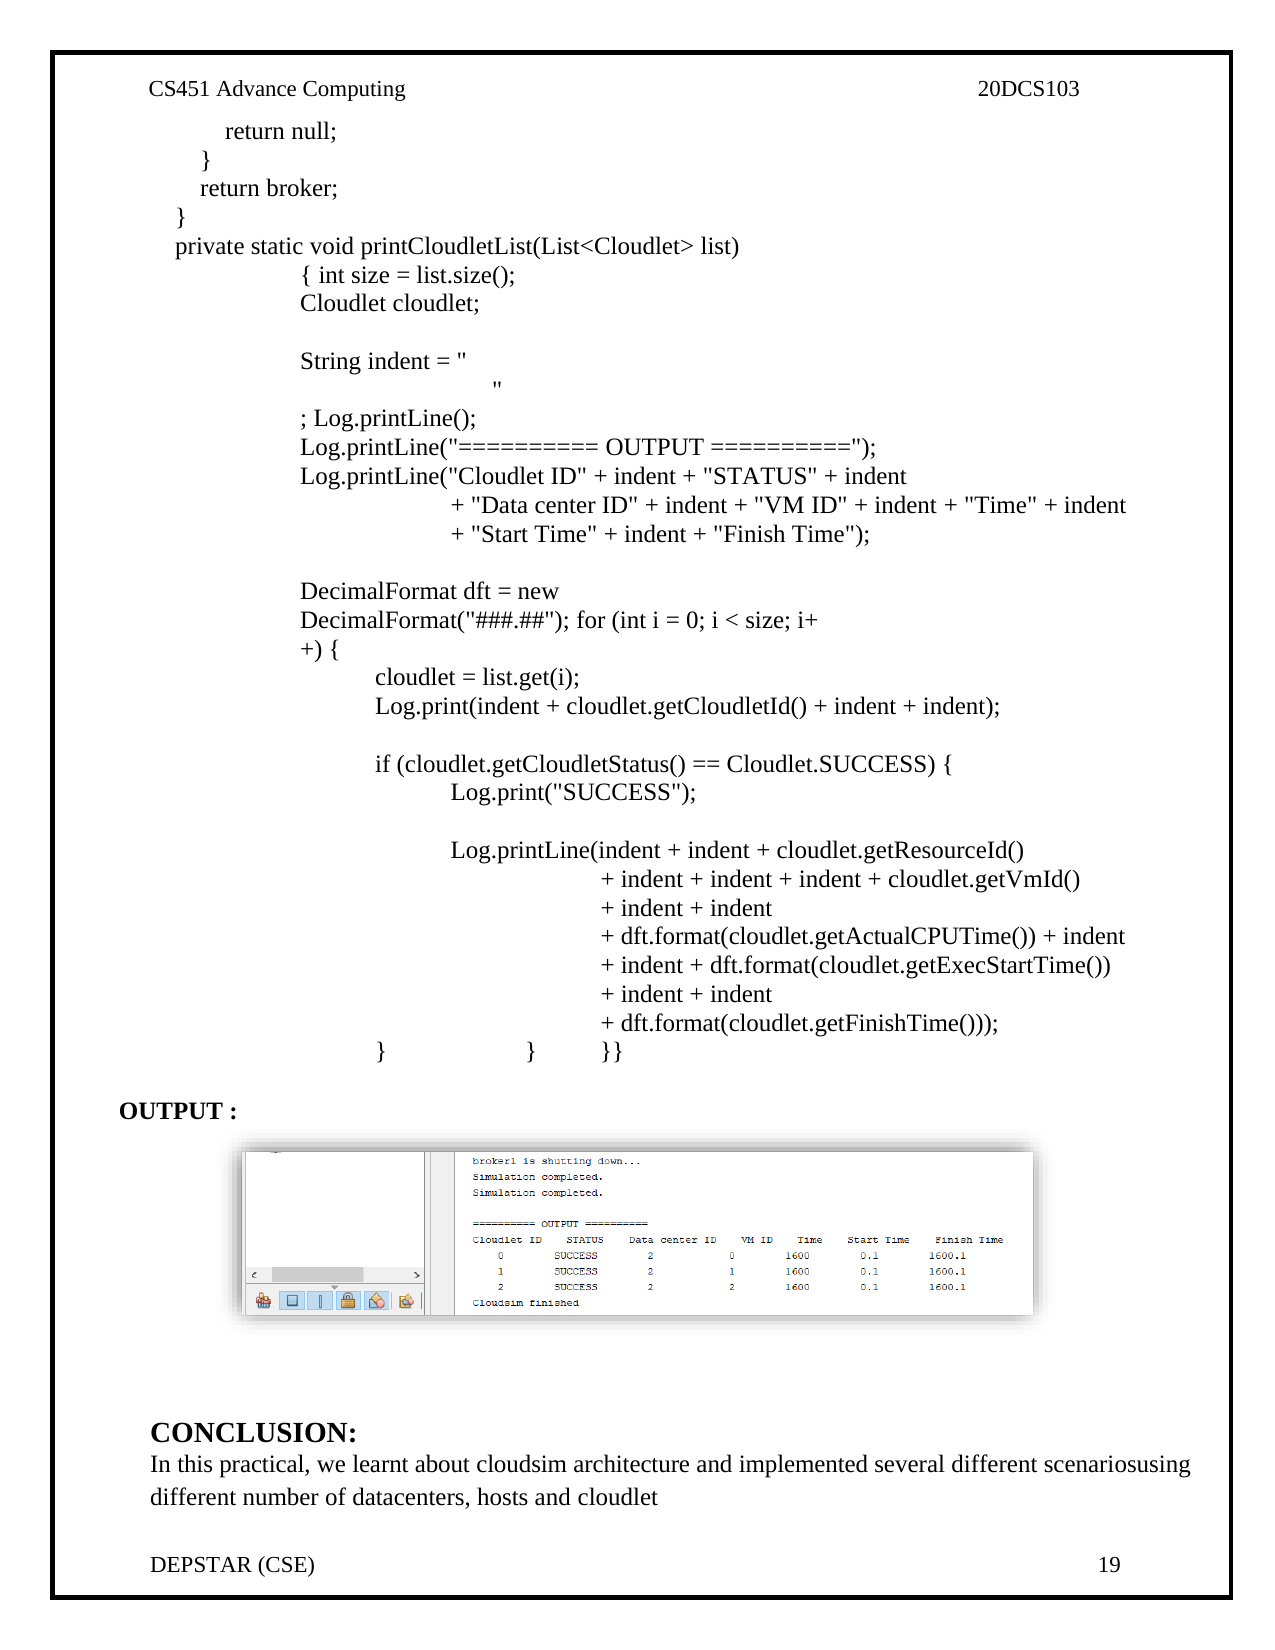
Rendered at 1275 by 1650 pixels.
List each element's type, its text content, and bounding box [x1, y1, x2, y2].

text private static void printCloudletList(List<Cloudlet> list) { int size = list.size(); [175, 231, 757, 288]
text } [200, 145, 1229, 173]
text In this practical, we learnt about cloudsim architecture and implemented several different scenariosusing different number of datacenters, hosts and cloudlet [150, 1449, 1229, 1511]
subtitle CONCLUSION: [150, 1415, 1229, 1448]
text } } }} [375, 1036, 1229, 1065]
text + indent + indent [600, 979, 1229, 1008]
text + indent + dft.format(cloudlet.getExecStartTime()) [600, 950, 1229, 979]
text if (cloudlet.getCloudletStatus() == Cloudlet.SUCCESS) { Log.print("SUCCESS"); [375, 749, 956, 806]
text Cloudlet cloudlet; [300, 288, 1229, 317]
text Log.printLine("========== OUTPUT =========="); [300, 432, 1229, 461]
text OUTPUT : [119, 1096, 1229, 1125]
text return null; [225, 116, 1229, 144]
text } [175, 202, 1229, 231]
picture [215, 1125, 1057, 1339]
text return broker; [200, 173, 1229, 202]
text cloudlet = list.get(i); [375, 662, 1229, 691]
text Log.print(indent + cloudlet.getCloudletId() + indent + indent); [375, 691, 1229, 720]
text + indent + indent [600, 893, 1229, 921]
text + indent + indent + indent + cloudlet.getVmId() [600, 864, 1229, 893]
text + "Data center ID" + indent + "VM ID" + indent + "Time" + indent [450, 490, 1229, 519]
text + "Start Time" + indent + "Finish Time"); [450, 519, 1229, 547]
text Log.printLine("Cloudlet ID" + indent + "STATUS" + indent [300, 461, 1229, 490]
text + dft.format(cloudlet.getFinishTime())); [600, 1008, 1229, 1036]
text String indent = " "; Log.printLine(); [300, 346, 507, 432]
text Log.printLine(indent + indent + cloudlet.getResourceId() [450, 835, 1229, 864]
text DecimalFormat dft = new DecimalFormat("###.##"); for (int i = 0; i < size; i++) { [300, 576, 834, 662]
text + dft.format(cloudlet.getActualCPUTime()) + indent [600, 921, 1229, 950]
